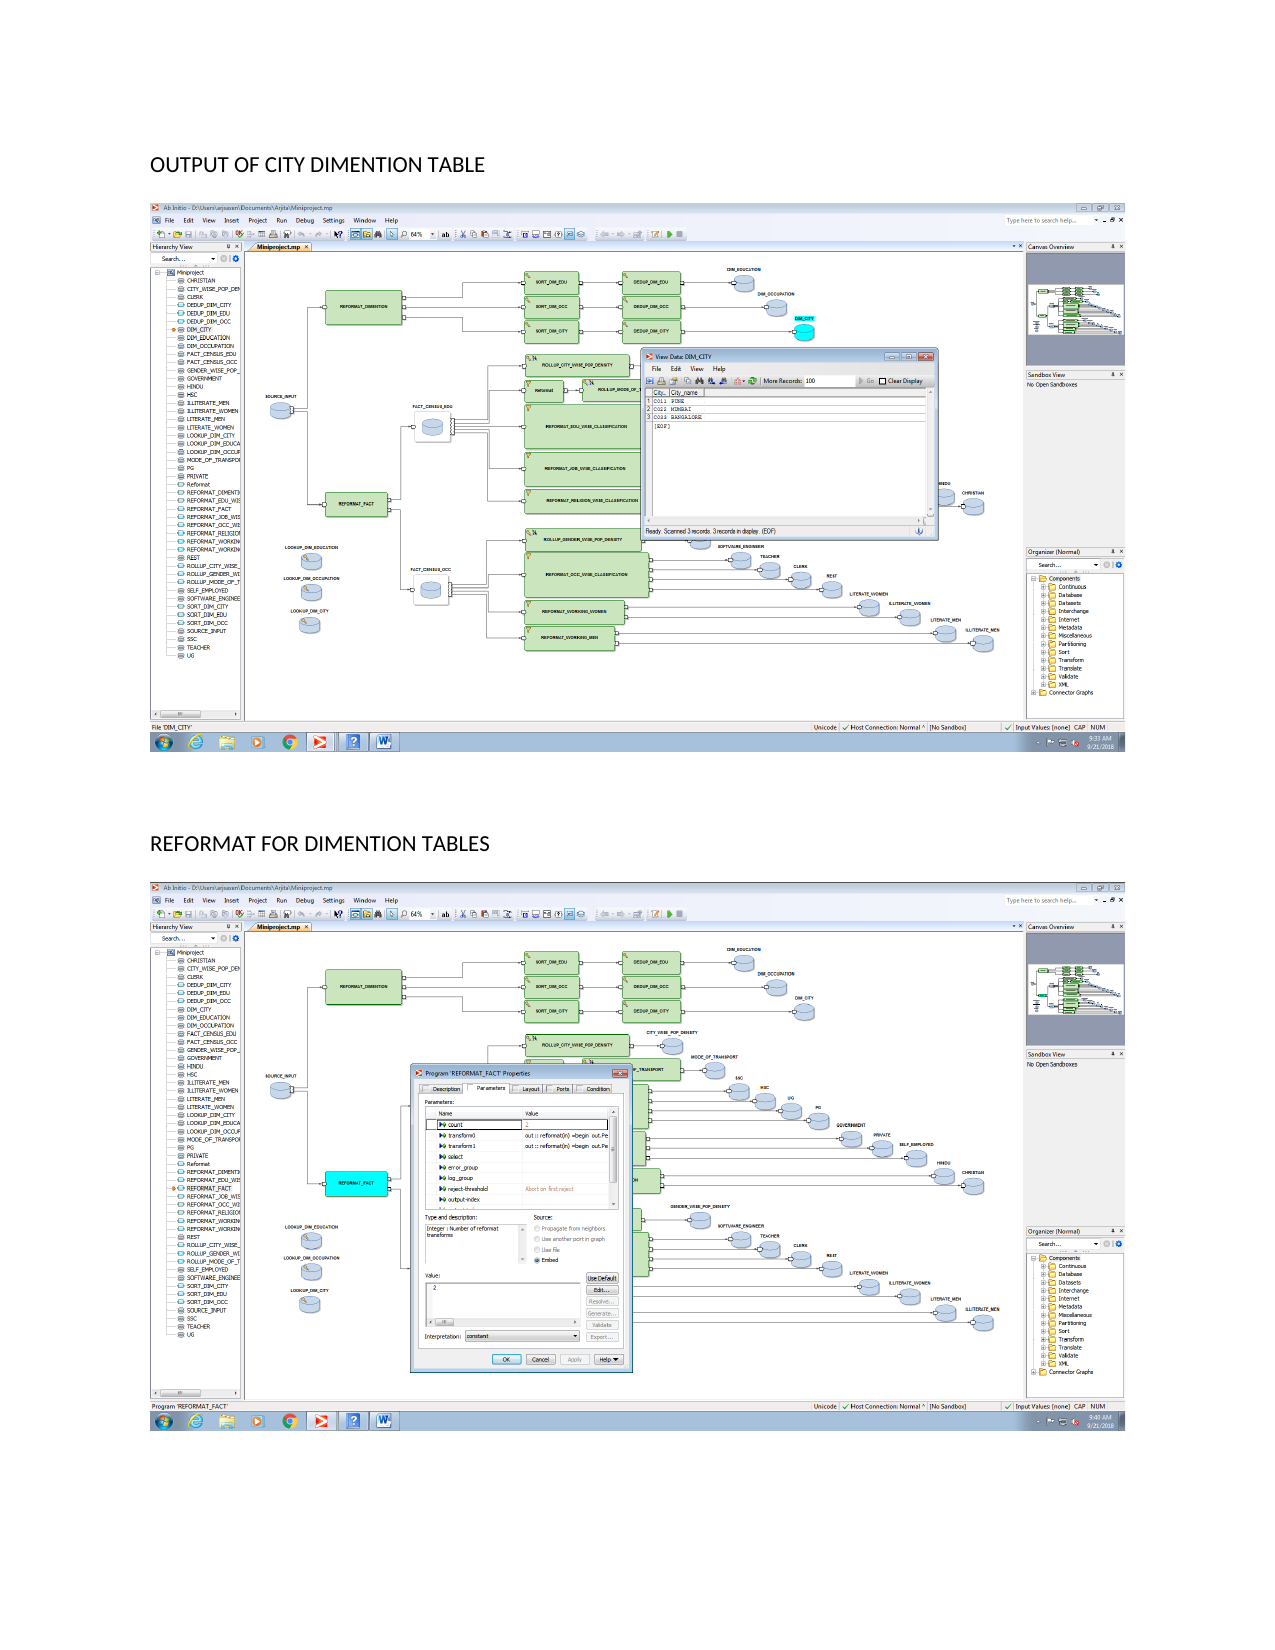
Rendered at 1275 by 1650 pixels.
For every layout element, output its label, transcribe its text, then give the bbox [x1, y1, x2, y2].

text REFORMAT FOR DIMENTION TABLES [150, 829, 1125, 857]
picture [150, 882, 1125, 1431]
picture [150, 203, 1125, 752]
text OUTPUT OF CITY DIMENTION TABLE [150, 150, 1125, 178]
